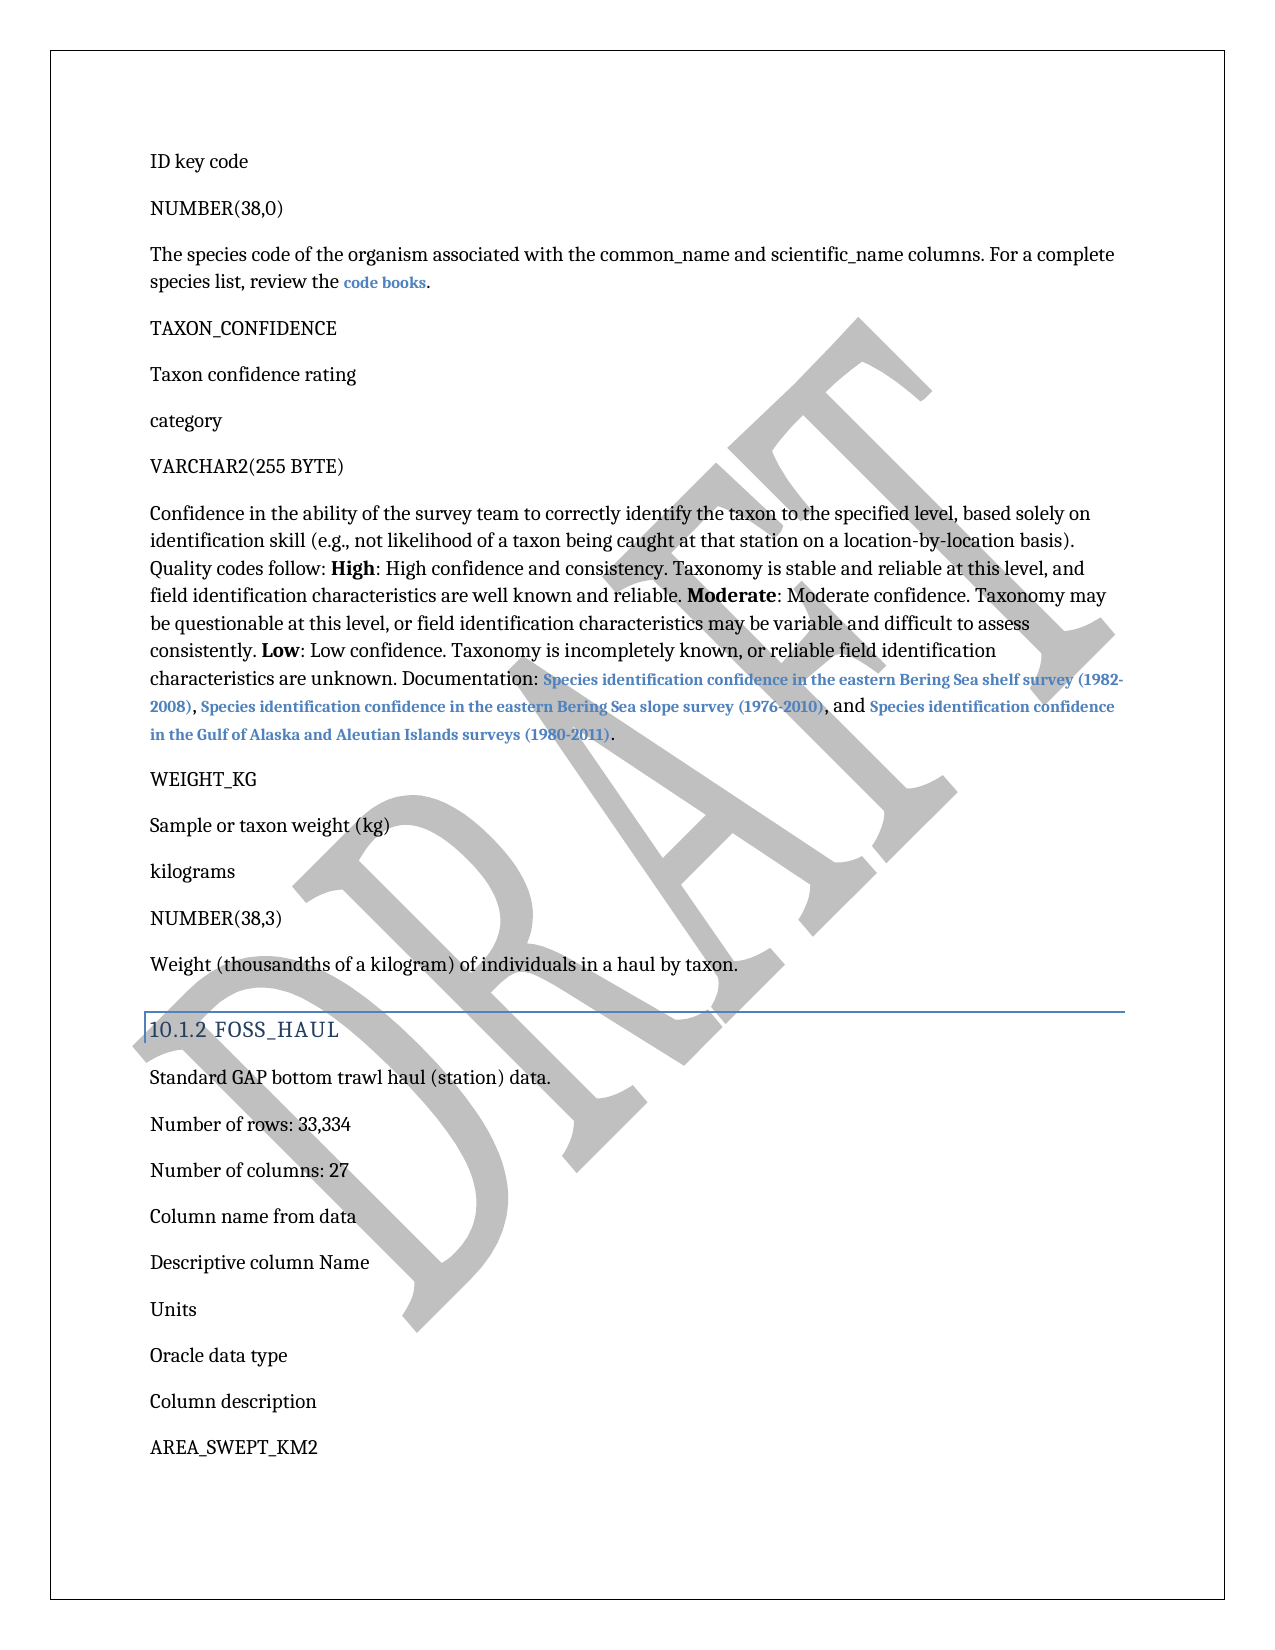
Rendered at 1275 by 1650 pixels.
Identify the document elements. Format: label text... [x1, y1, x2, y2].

text The species code of the organism associated with the common_name and scientific_name columns. For a complete species list, review the code books. [150, 242, 1125, 294]
text Number of rows: 33,334 [150, 1112, 1125, 1136]
text AREA_SWEPT_KM2 [150, 1436, 1125, 1460]
text Weight (thousandths of a kilogram) of individuals in a haul by taxon. [150, 952, 1125, 976]
text TAXON_CONFIDENCE [150, 316, 1125, 340]
text NUMBER(38,3) [150, 906, 1125, 930]
text Column description [150, 1390, 1125, 1414]
text Standard GAP bottom trawl haul (station) data. [150, 1066, 1125, 1090]
text Confidence in the ability of the survey team to correctly identify the taxon to the specified level, based solely on identification skill (e.g., not likelihood of a taxon being caught at that station on a location-by-location basis). Quality codes follow: High: High confidence and consistency. Taxonomy is stable and reliable at this level, and field identification characteristics are well known and reliable. Moderate: Moderate confidence. Taxonomy may be questionable at this level, or field identification characteristics may be variable and difficult to assess consistently. Low: Low confidence. Taxonomy is incompletely known, or reliable field identification characteristics are unknown. Documentation: Species identification confidence in the eastern Bering Sea shelf survey (1982-2008), Species identification confidence in the eastern Bering Sea slope survey (1976-2010), and Species identification confidence in the Gulf of Alaska and Aleutian Islands surveys (1980-2011). [150, 501, 1125, 745]
text Column name from data [150, 1205, 1125, 1229]
text Oracle data type [150, 1343, 1125, 1367]
text ID key code [150, 150, 1125, 174]
text category [150, 409, 1125, 433]
subtitle 10.1.2 FOSS_HAUL [146, 1013, 1125, 1043]
text Number of columns: 27 [150, 1158, 1125, 1182]
text NUMBER(38,0) [150, 196, 1125, 220]
text Sample or taxon weight (kg) [150, 814, 1125, 838]
text kilograms [150, 860, 1125, 884]
text VARCHAR2(255 BYTE) [150, 455, 1125, 479]
text Units [150, 1297, 1125, 1321]
text WEIGHT_KG [150, 767, 1125, 791]
text Descriptive column Name [150, 1251, 1125, 1275]
text Taxon confidence rating [150, 362, 1125, 386]
